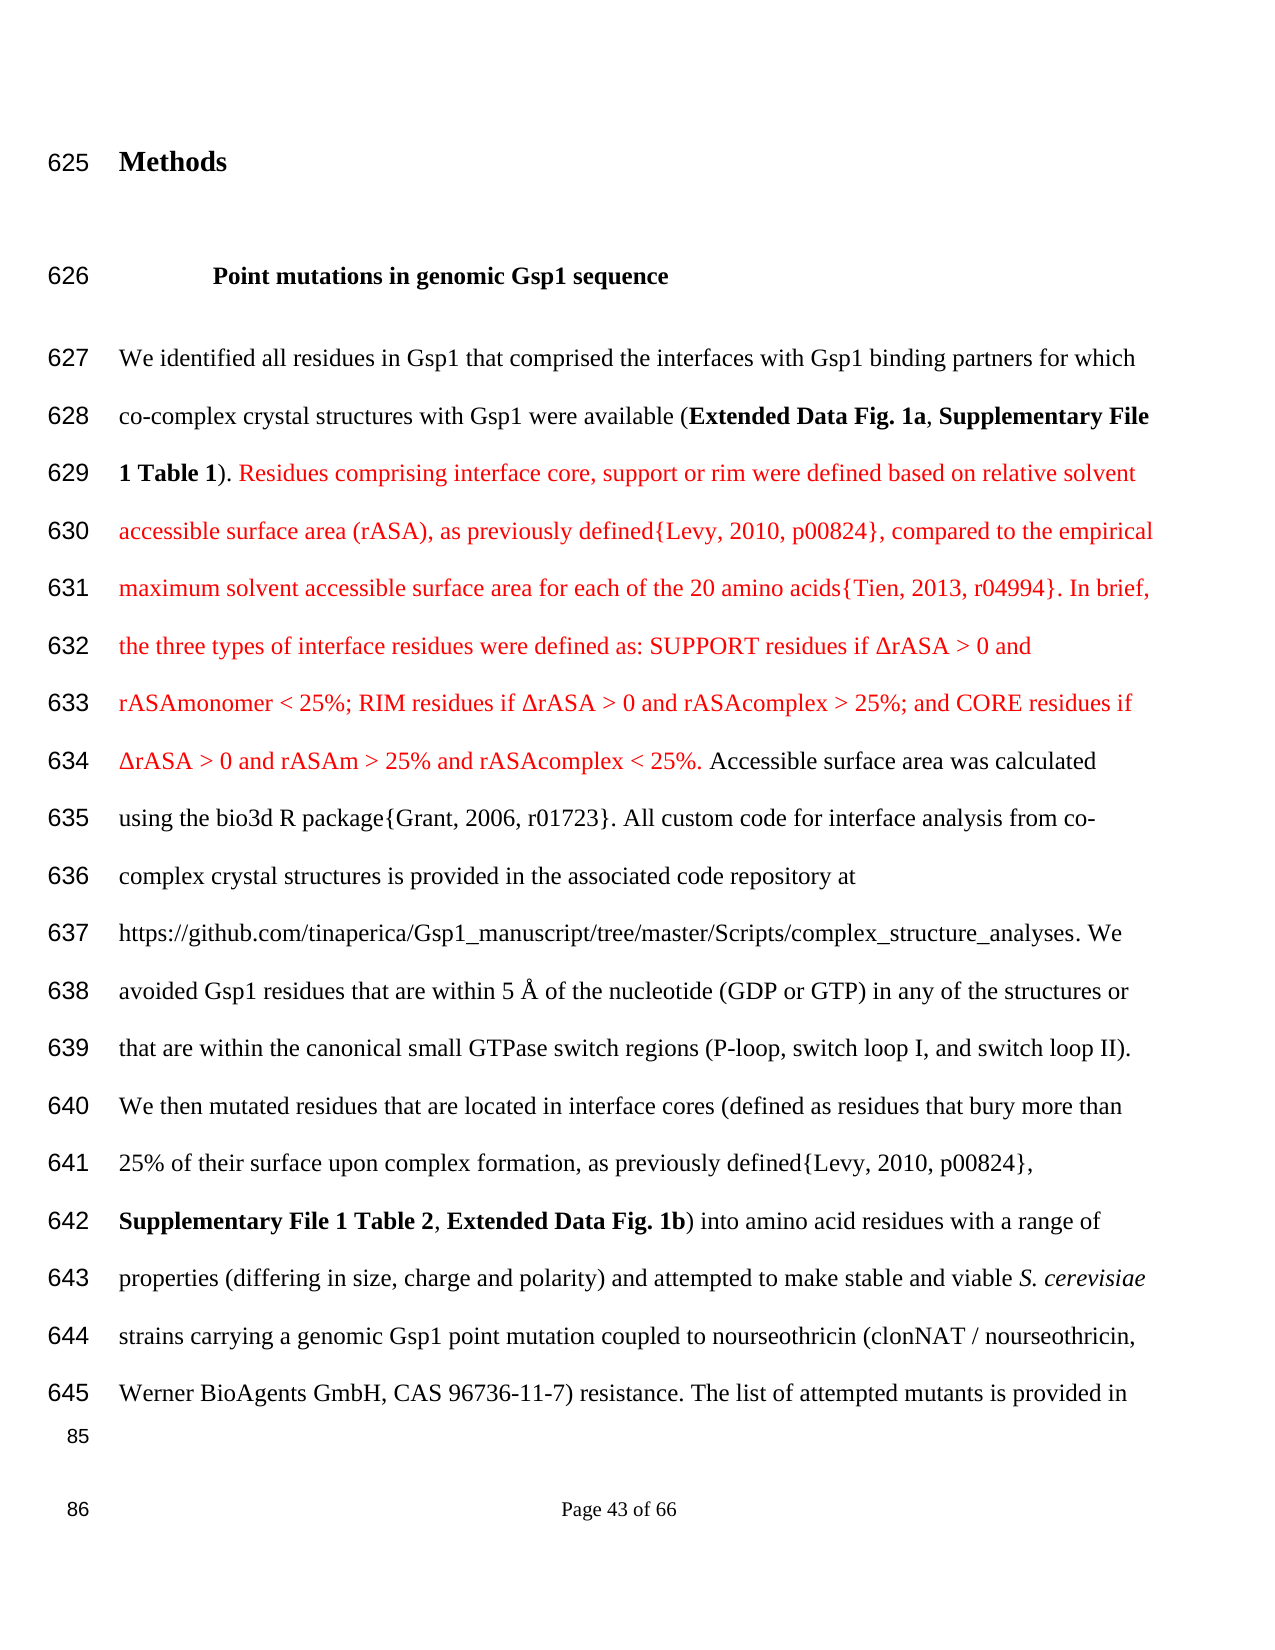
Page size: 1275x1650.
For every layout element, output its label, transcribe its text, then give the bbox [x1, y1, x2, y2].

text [119, 343, 1156, 1407]
subtitle Methods [119, 144, 1156, 177]
subtitle Point mutations in genomic Gsp1 sequence [213, 261, 1156, 289]
